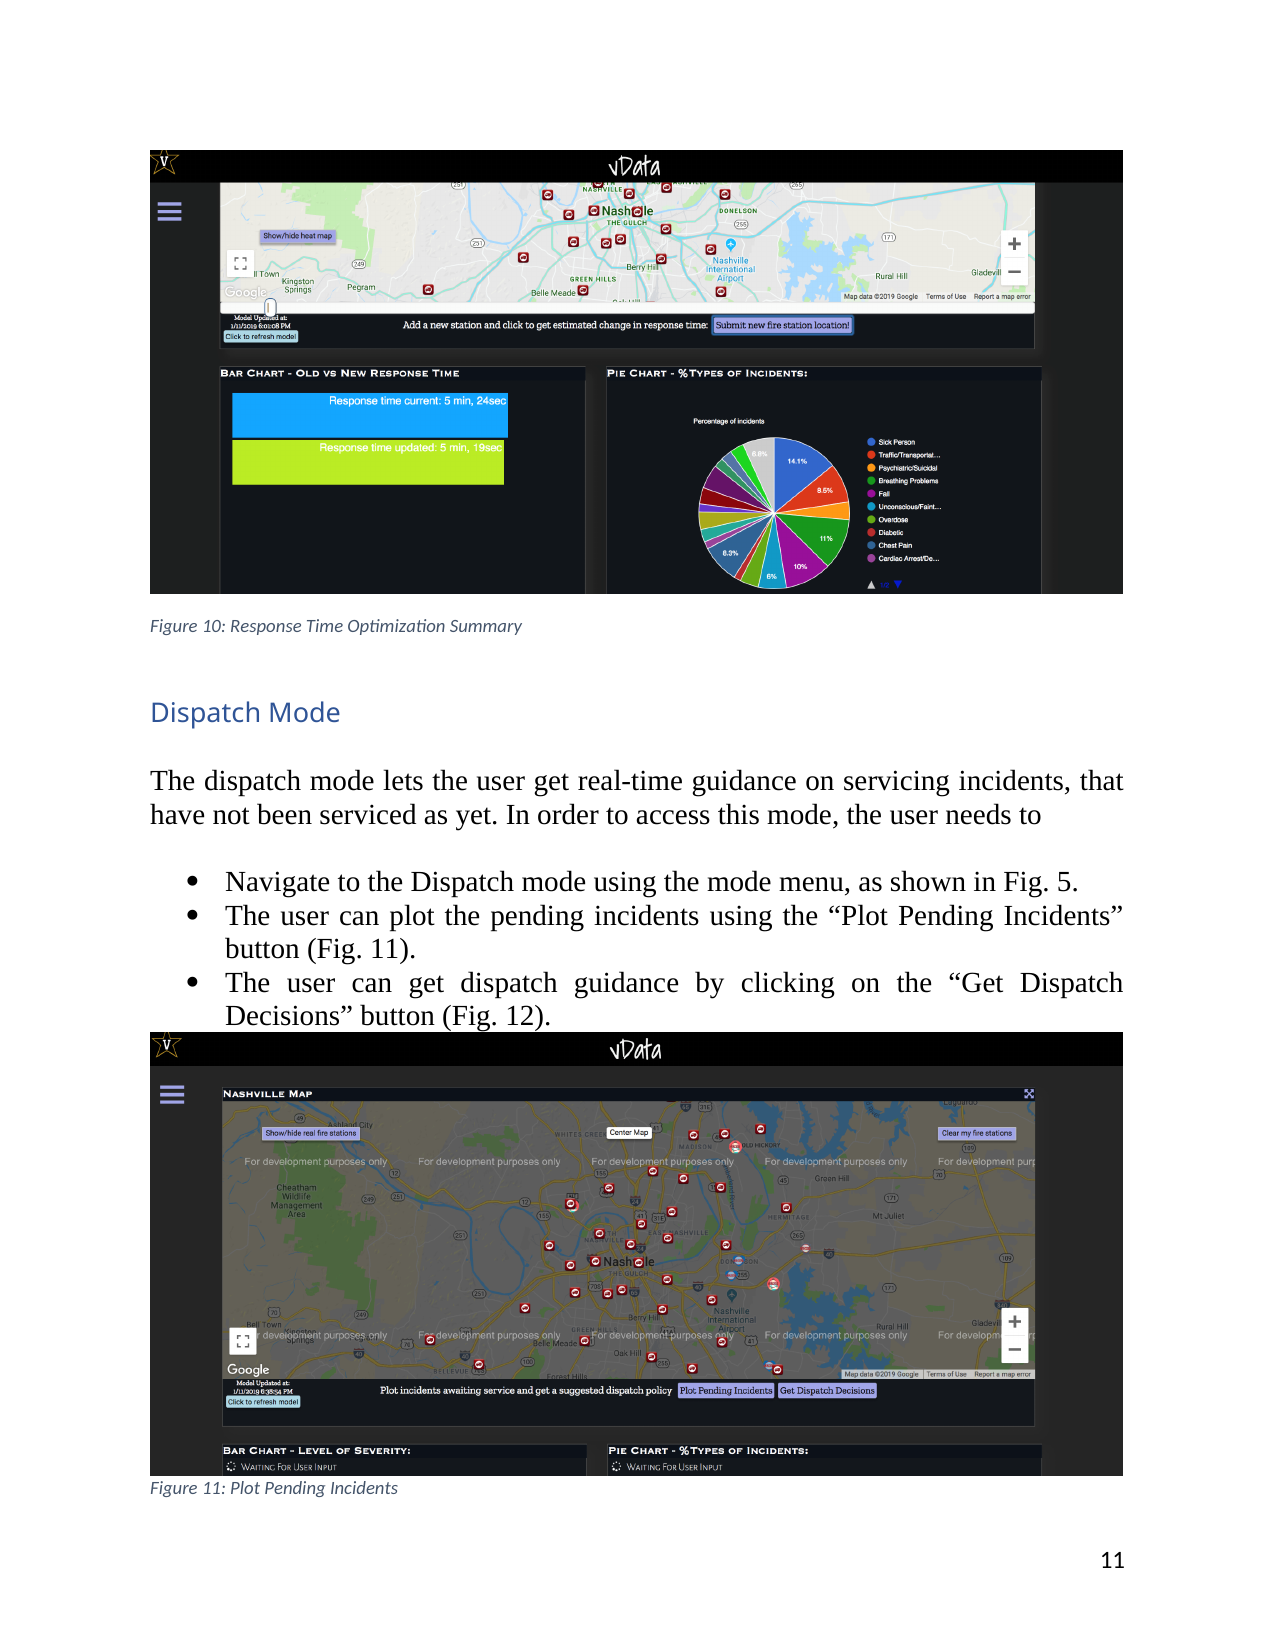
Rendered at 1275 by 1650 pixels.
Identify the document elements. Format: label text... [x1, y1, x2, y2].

list The user can get dispatch guidance by clicking on the “Get Dispatch Decisions” button (Fig. 12). [187, 965, 1125, 1032]
list Navigate to the Dispatch mode using the mode menu, as shown in Fig. 5. [187, 864, 1125, 898]
list The user can plot the pending incidents using the “Plot Pending Incidents” button (Fig. 11). [187, 898, 1125, 965]
text The dispatch mode lets the user get real-time guidance on servicing incidents, that have not been serviced as yet. In order to access this mode, the user needs to [150, 763, 1125, 831]
picture [150, 1032, 1123, 1476]
subtitle Dispatch Mode [150, 693, 1125, 730]
picture [150, 150, 1123, 594]
